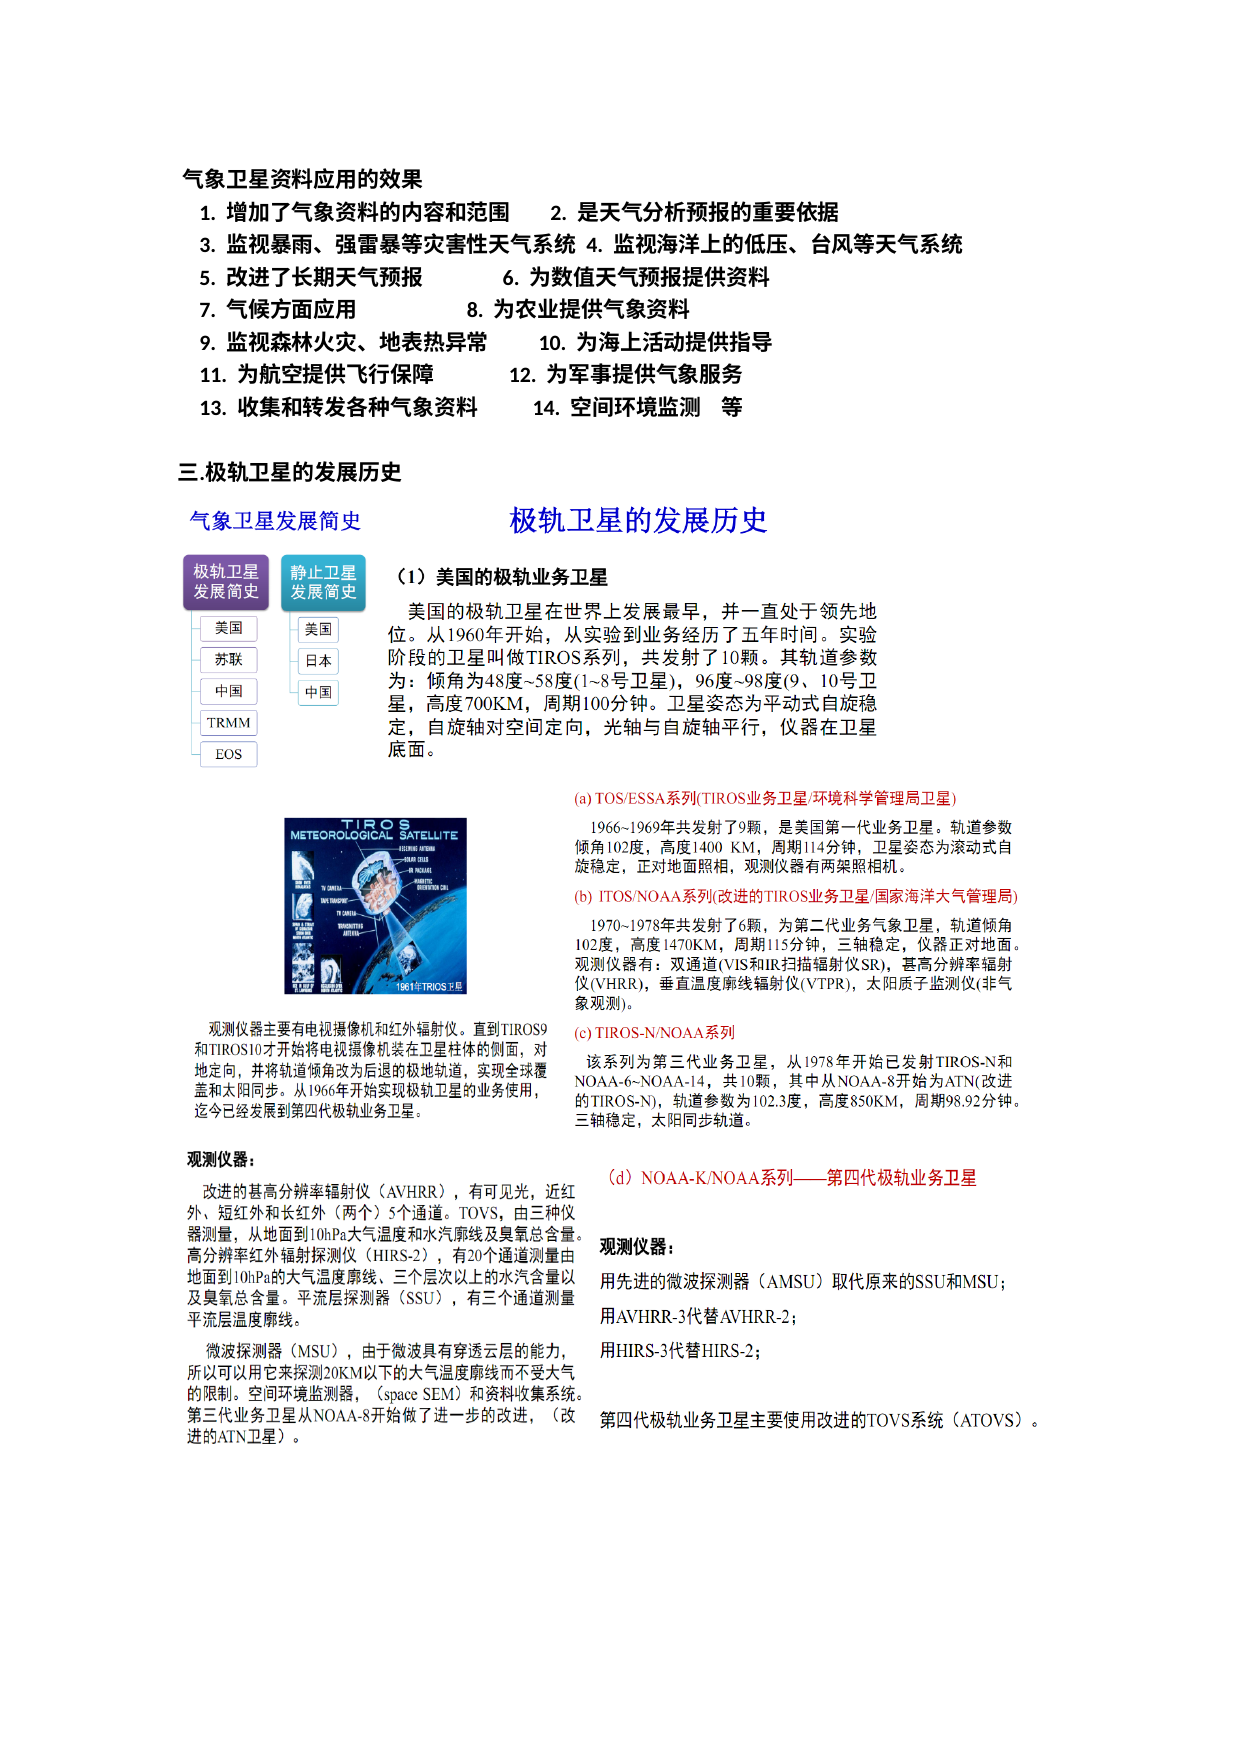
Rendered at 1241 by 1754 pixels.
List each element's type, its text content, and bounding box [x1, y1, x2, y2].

picture [177, 798, 559, 1137]
text 13. 收集和转发各种气象资料 14. 空间环境监测 等 [177, 389, 1063, 422]
text 3. 监视暴雨、强雷暴等灾害性天气系统 4. 监视海洋上的低压、台风等天气系统 [177, 227, 1063, 259]
text 气象卫星资料应用的效果 [177, 162, 1063, 194]
picture [382, 491, 890, 775]
text 11. 为航空提供飞行保障 12. 为军事提供气象服务 [177, 357, 1063, 389]
text 1. 增加了气象资料的内容和范围 2. 是天气分析预报的重要依据 [177, 194, 1063, 227]
text 5. 改进了长期天气预报 6. 为数值天气预报提供资料 [177, 259, 1063, 292]
picture [563, 780, 1030, 1137]
picture [177, 1143, 1045, 1456]
picture [177, 504, 378, 775]
text 7. 气候方面应用 8. 为农业提供气象资料 [177, 292, 1063, 324]
text 三.极轨卫星的发展历史 [177, 454, 1063, 487]
text 9. 监视森林火灾、地表热异常 10. 为海上活动提供指导 [177, 324, 1063, 357]
